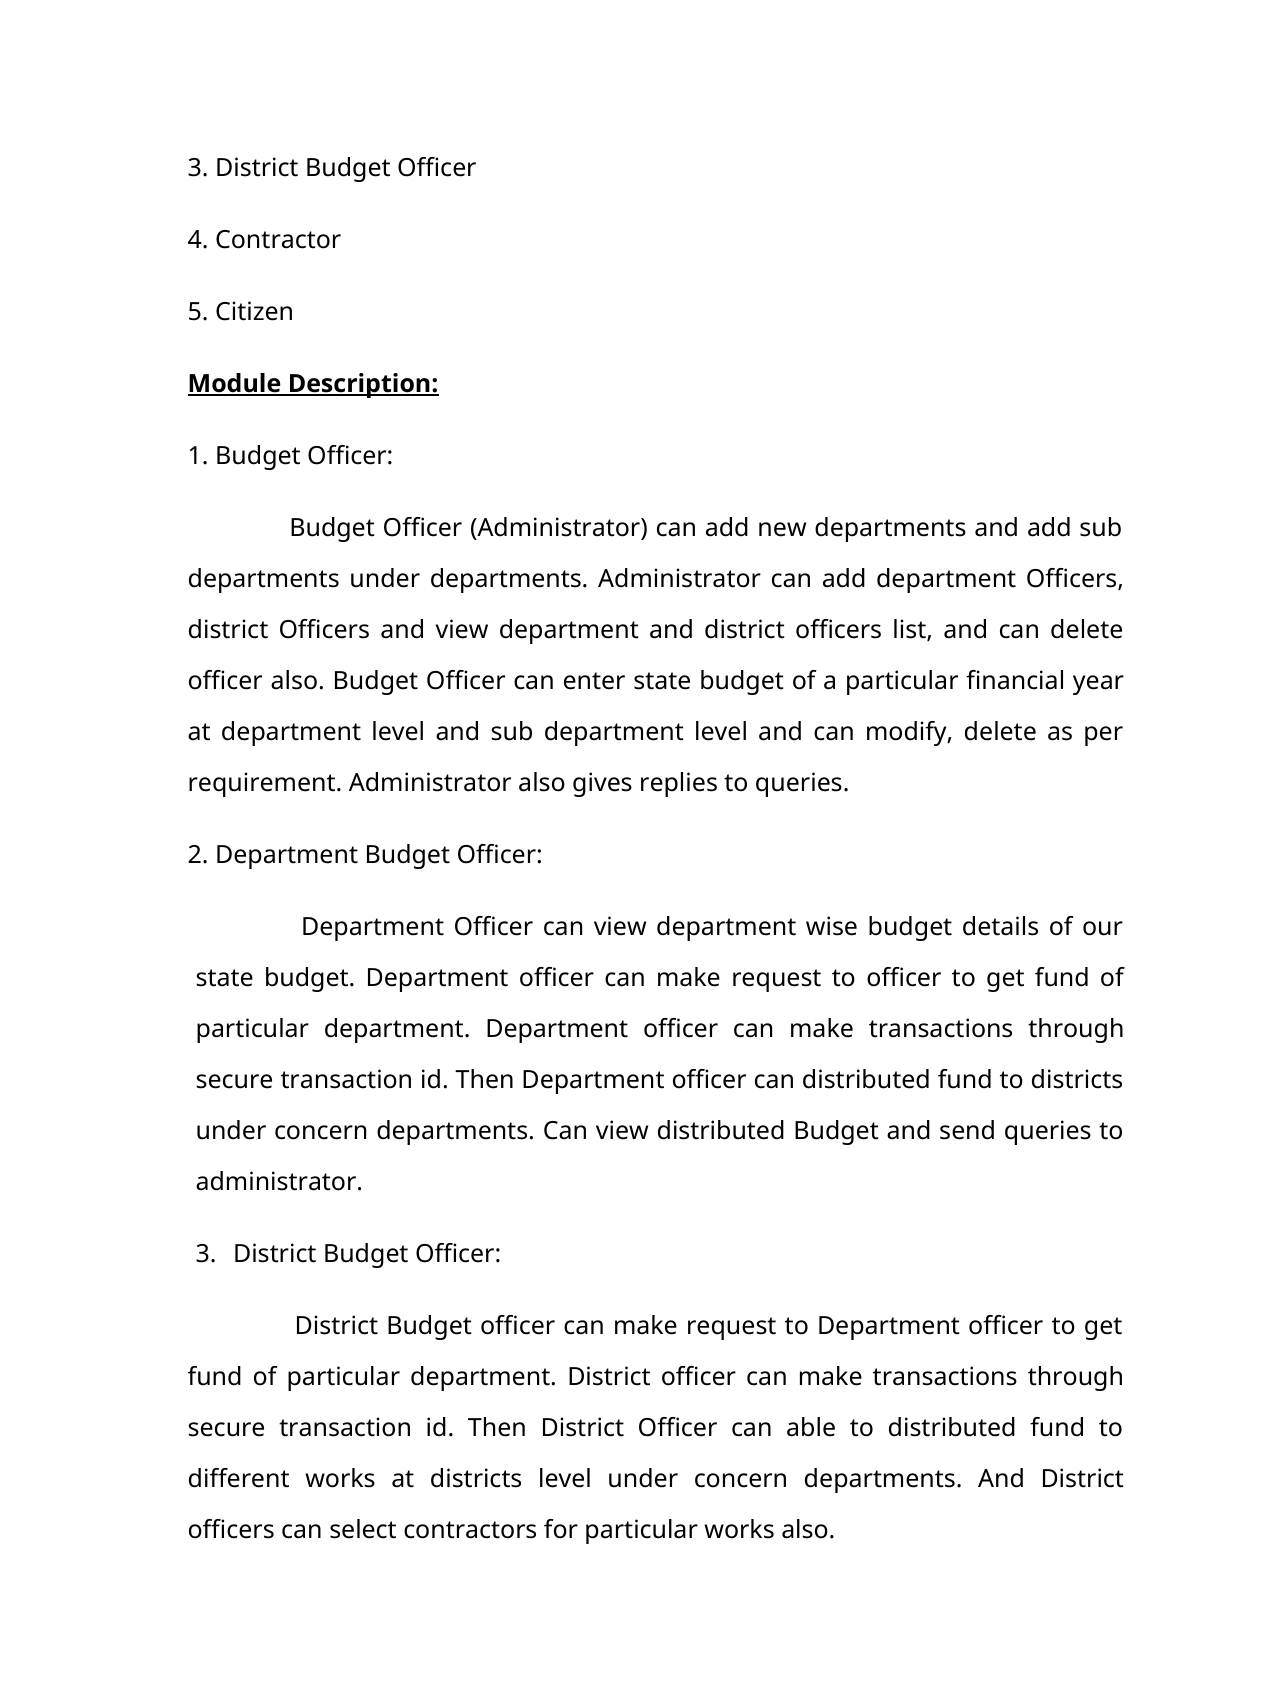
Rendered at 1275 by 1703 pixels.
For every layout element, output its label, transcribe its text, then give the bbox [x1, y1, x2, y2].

text 5. Citizen [187, 294, 1125, 328]
text Department Officer can view department wise budget details of our state budget. Department officer can make request to officer to get fund of particular department. Department officer can make transactions through secure transaction id. Then Department officer can distributed fund to districts under concern departments. Can view distributed Budget and send queries to administrator. [195, 908, 1125, 1198]
text District Budget officer can make request to Department officer to get fund of particular department. District officer can make transactions through secure transaction id. Then District Officer can able to distributed fund to different works at districts level under concern departments. And District officers can select contractors for particular works also. [187, 1307, 1125, 1546]
list District Budget Officer: [195, 1235, 1125, 1269]
text 4. Contractor [187, 222, 1125, 256]
text 1. Budget Officer: [187, 437, 1125, 472]
text 2. Department Budget Officer: [187, 836, 1125, 871]
text Budget Officer (Administrator) can add new departments and add sub departments under departments. Administrator can add department Officers, district Officers and view department and district officers list, and can delete officer also. Budget Officer can enter state budget of a particular financial year at department level and sub department level and can modify, delete as per requirement. Administrator also gives replies to queries. [187, 509, 1125, 799]
text Module Description: [187, 366, 1125, 400]
text 3. District Budget Officer [187, 150, 1125, 184]
